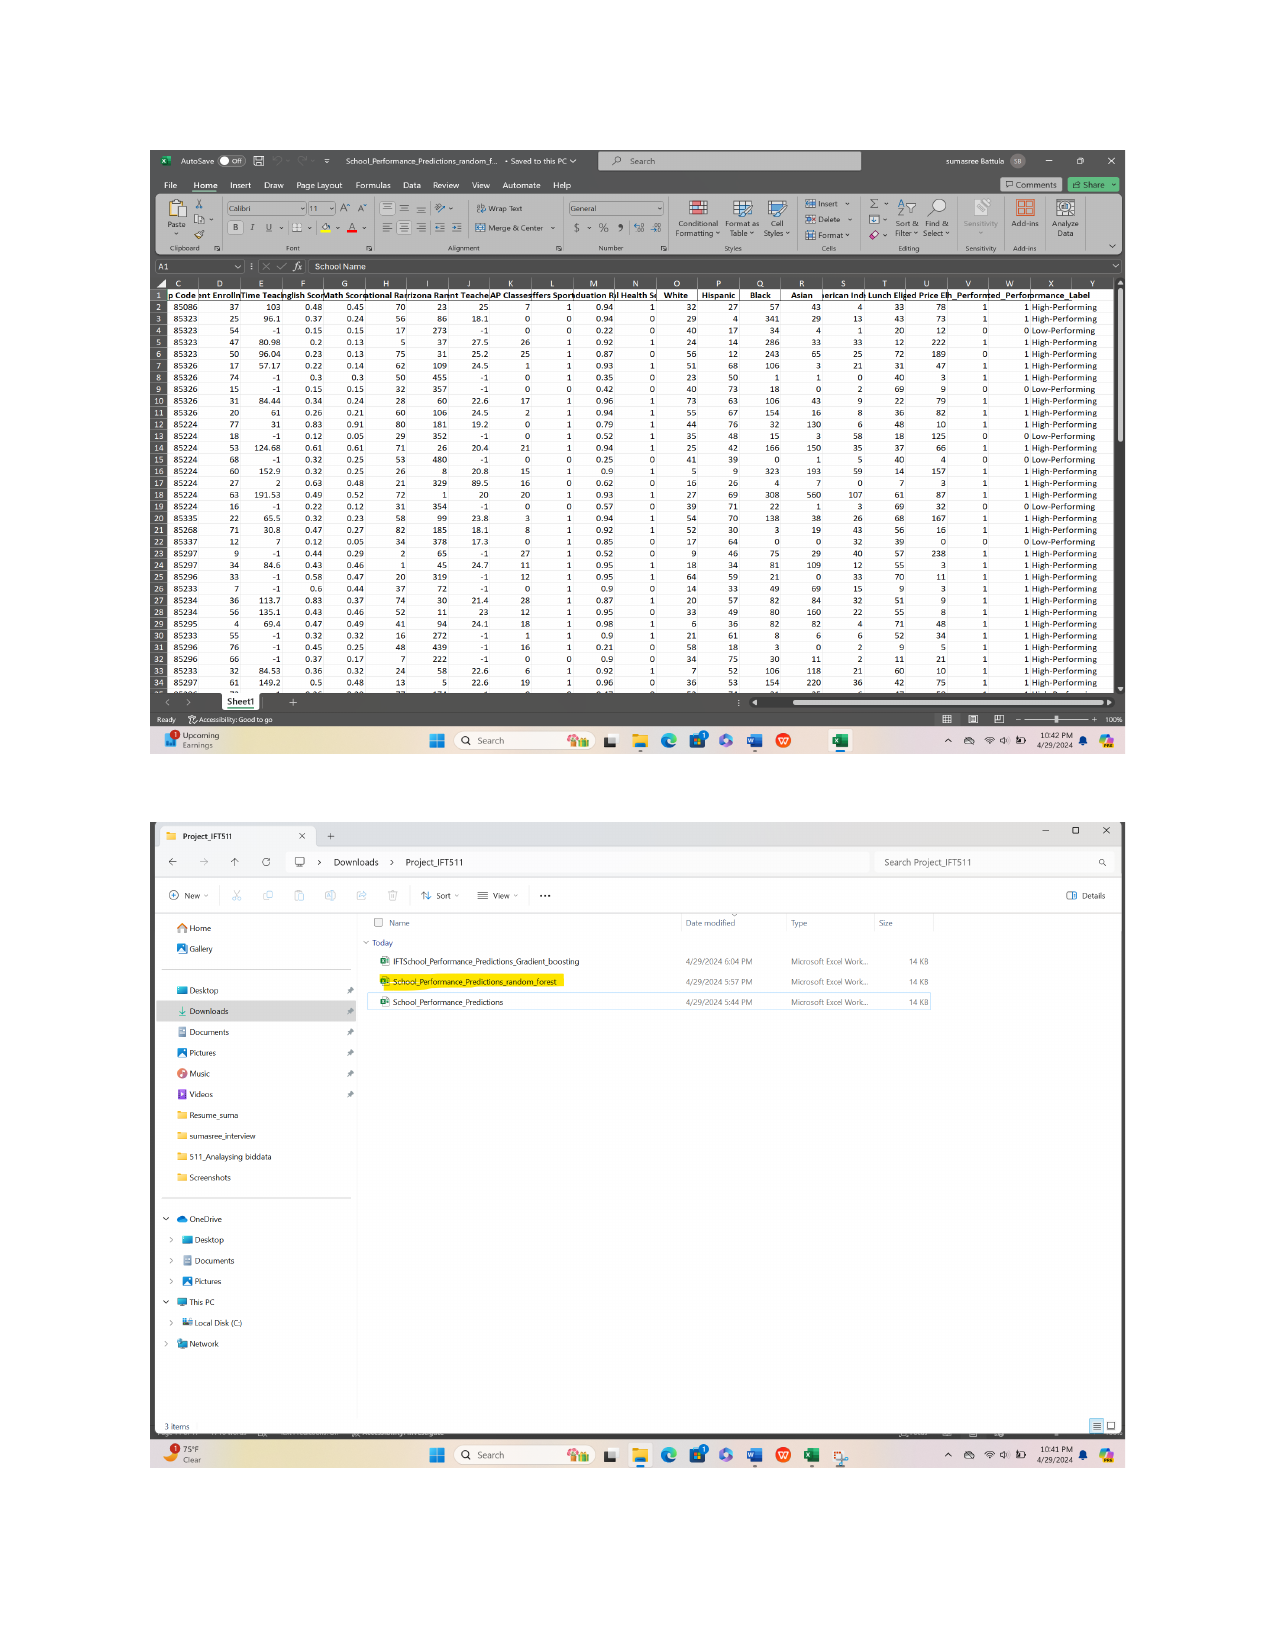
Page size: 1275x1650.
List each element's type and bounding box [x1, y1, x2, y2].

picture [150, 150, 1125, 754]
picture [150, 822, 1125, 1468]
